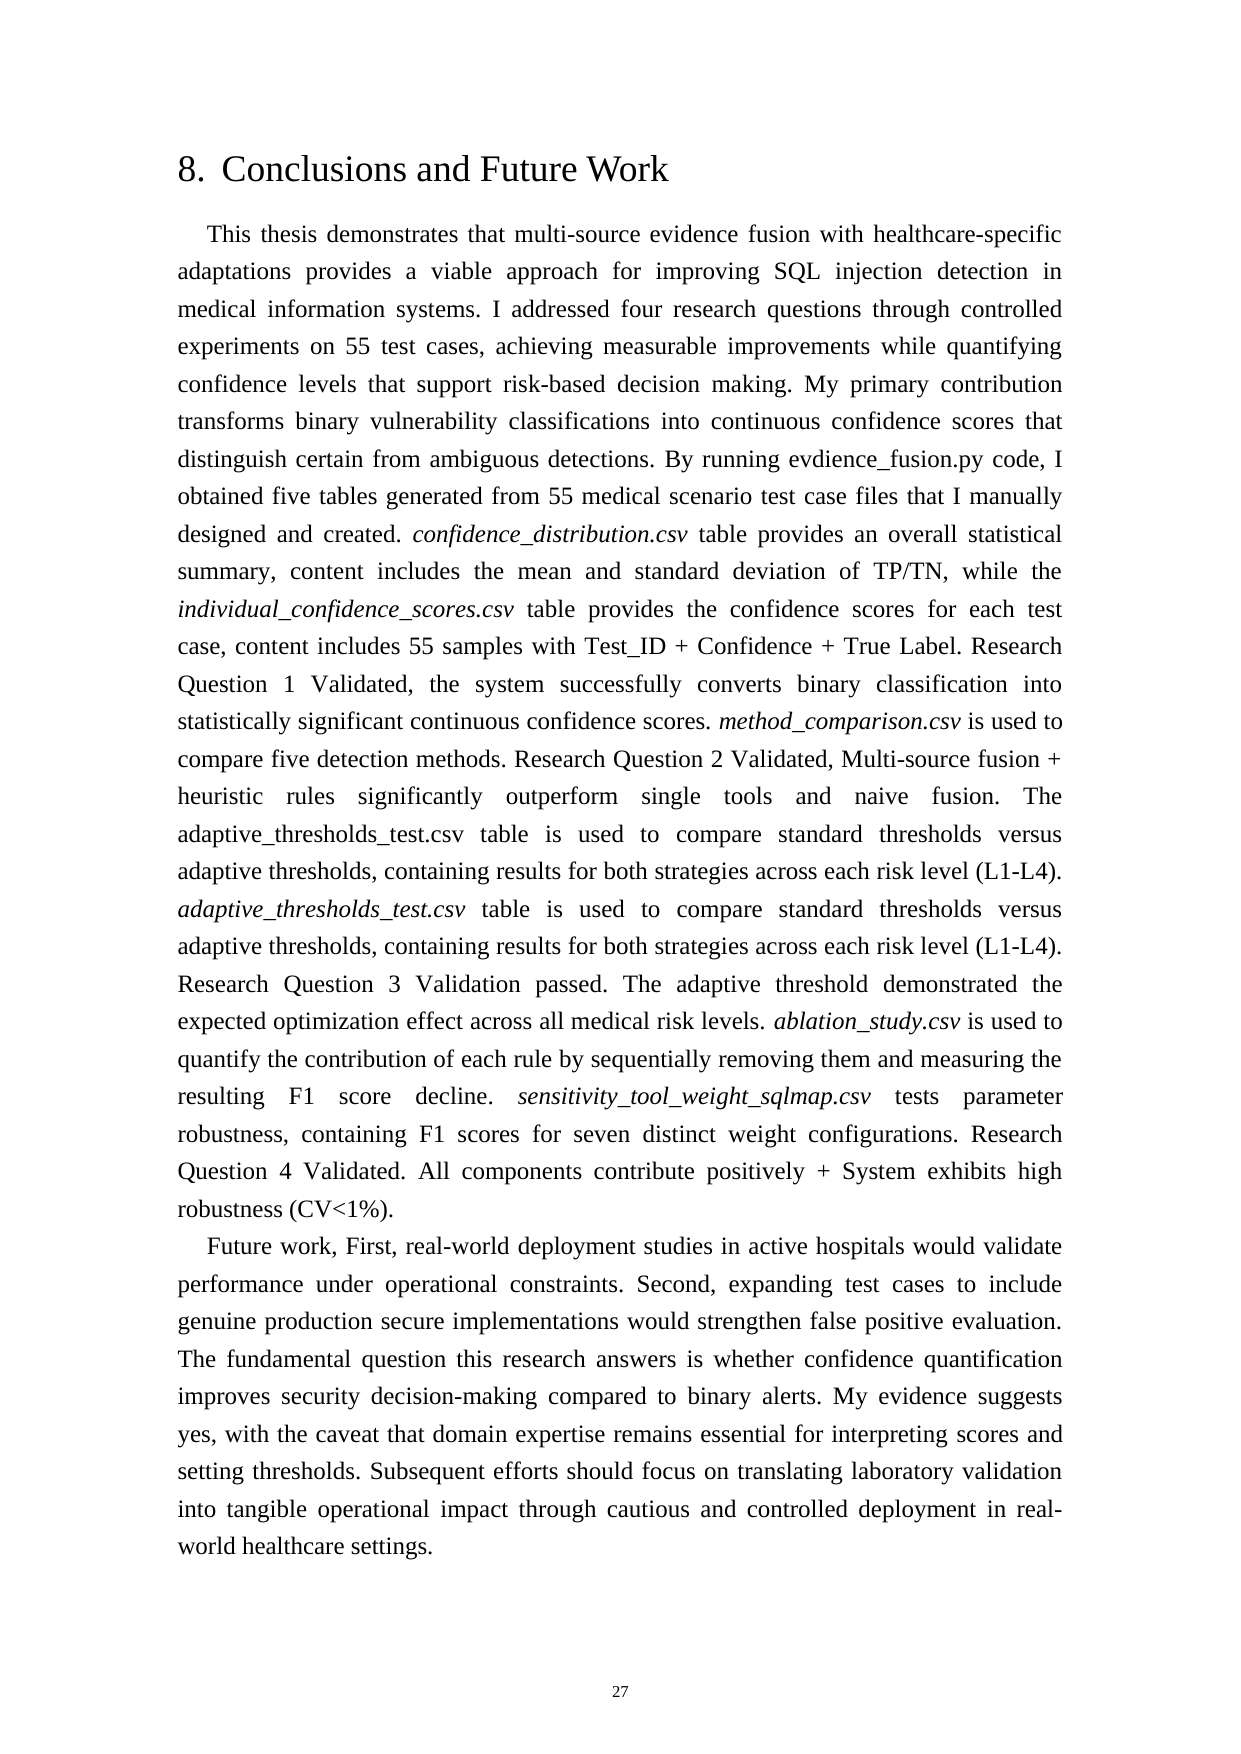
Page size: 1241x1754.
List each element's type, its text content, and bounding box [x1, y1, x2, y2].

text Future work, First, real-world deployment studies in active hospitals would validate performance under operational constraints. Second, expanding test cases to include genuine production secure implementations would strengthen false positive evaluation. The fundamental question this research answers is whether confidence quantification improves security decision-making compared to binary alerts. My evidence suggests yes, with the caveat that domain expertise remains essential for interpreting scores and setting thresholds. Subsequent efforts should focus on translating laboratory validation into tangible operational impact through cautious and controlled deployment in real-world healthcare settings. [177, 1227, 1063, 1564]
subtitle Conclusions and Future Work [177, 131, 1063, 206]
text This thesis demonstrates that multi-source evidence fusion with healthcare-specific adaptations provides a viable approach for improving SQL injection detection in medical information systems. I addressed four research questions through controlled experiments on 55 test cases, achieving measurable improvements while quantifying confidence levels that support risk-based decision making. My primary contribution transforms binary vulnerability classifications into continuous confidence scores that distinguish certain from ambiguous detections. By running evdience_fusion.py code, I obtained five tables generated from 55 medical scenario test case files that I manually designed and created. confidence_distribution.csv table provides an overall statistical summary, content includes the mean and standard deviation of TP/TN, while the individual_confidence_scores.csv table provides the confidence scores for each test case, content includes 55 samples with Test_ID + Confidence + True Label. Research Question 1 Validated, the system successfully converts binary classification into statistically significant continuous confidence scores. method_comparison.csv is used to compare five detection methods. Research Question 2 Validated, Multi-source fusion + heuristic rules significantly outperform single tools and naive fusion. The adaptive_thresholds_test.csv table is used to compare standard thresholds versus adaptive thresholds, containing results for both strategies across each risk level (L1-L4). adaptive_thresholds_test.csv table is used to compare standard thresholds versus adaptive thresholds, containing results for both strategies across each risk level (L1-L4). Research Question 3 Validation passed. The adaptive threshold demonstrated the expected optimization effect across all medical risk levels. ablation_study.csv is used to quantify the contribution of each rule by sequentially removing them and measuring the resulting F1 score decline. sensitivity_tool_weight_sqlmap.csv tests parameter robustness, containing F1 scores for seven distinct weight configurations. Research Question 4 Validated. All components contribute positively + System exhibits high robustness (CV<1%). [177, 214, 1063, 1227]
